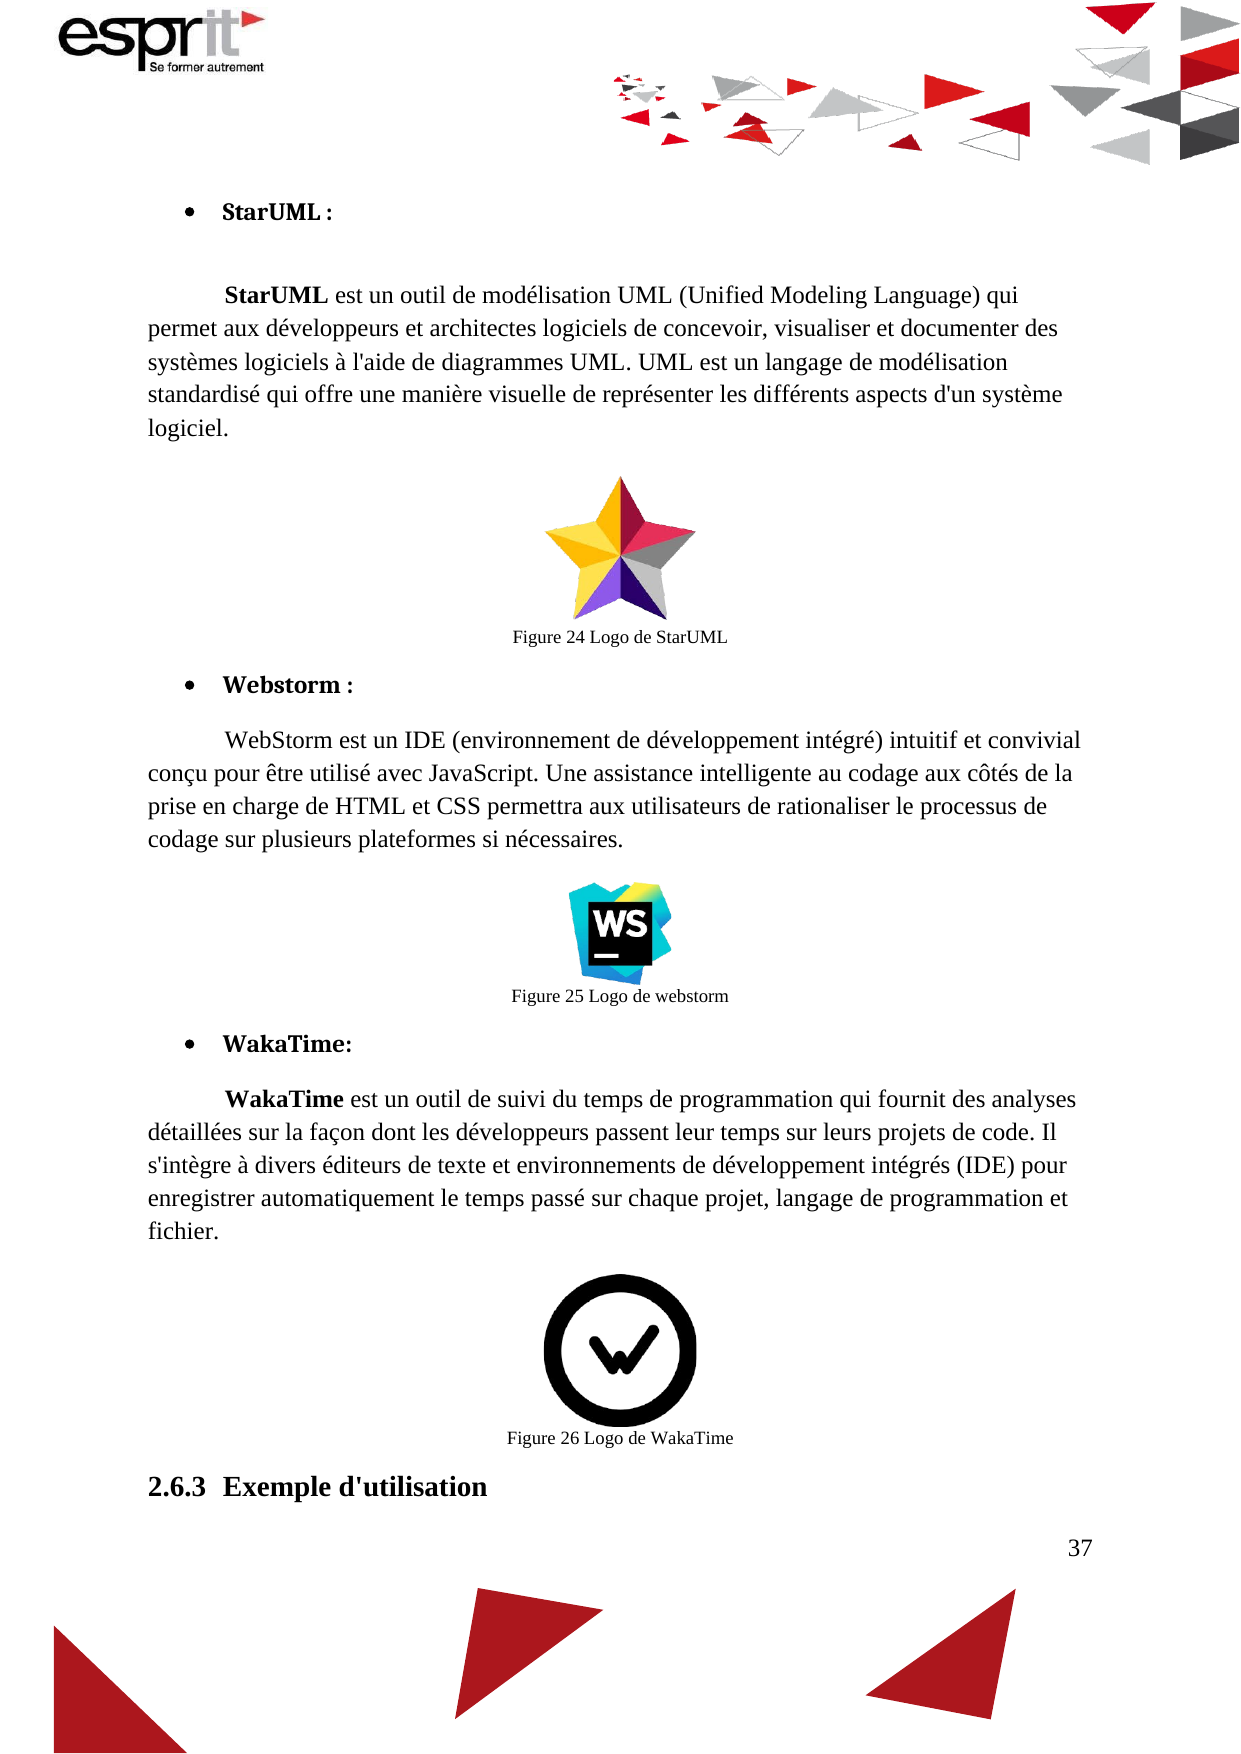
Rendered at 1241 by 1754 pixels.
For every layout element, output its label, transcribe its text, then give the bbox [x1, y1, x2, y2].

text WebStorm est un IDE (environnement de développement intégré) intuitif et convivial conçu pour être utilisé avec JavaScript. Une assistance intelligente au codage aux côtés de la prise en charge de HTML et CSS permettra aux utilisateurs de rationaliser le processus de codage sur plusieurs plateformes si nécessaires. [148, 725, 1093, 853]
subtitle WakaTime: [185, 1030, 1093, 1059]
text StarUML est un outil de modélisation UML (Unified Modeling Language) qui permet aux développeurs et architectes logiciels de concevoir, visualiser et documenter des systèmes logiciels à l'aide de diagrammes UML. UML est un langage de modélisation standardisé qui offre une manière visuelle de représenter les différents aspects d'un système logiciel. [148, 281, 1093, 441]
subtitle StarUML : [185, 198, 1093, 227]
text Figure 26 Logo de WakaTime [148, 1427, 1093, 1448]
picture [568, 882, 672, 985]
text Figure 25 Logo de webstorm [148, 985, 1093, 1006]
picture [543, 1274, 697, 1427]
picture [613, 0, 1241, 167]
picture [54, 7, 269, 75]
text Figure 24 Logo de StarUML [148, 626, 1093, 647]
picture [542, 470, 698, 626]
subtitle Webstorm : [185, 671, 1093, 700]
subtitle Exemple d'utilisation [148, 1469, 1093, 1503]
text WakaTime est un outil de suivi du temps de programmation qui fournit des analyses détaillées sur la façon dont les développeurs passent leur temps sur leurs projets de code. Il s'intègre à divers éditeurs de texte et environnements de développement intégrés (IDE) pour enregistrer automatiquement le temps passé sur chaque projet, langage de programmation et fichier. [148, 1084, 1093, 1245]
